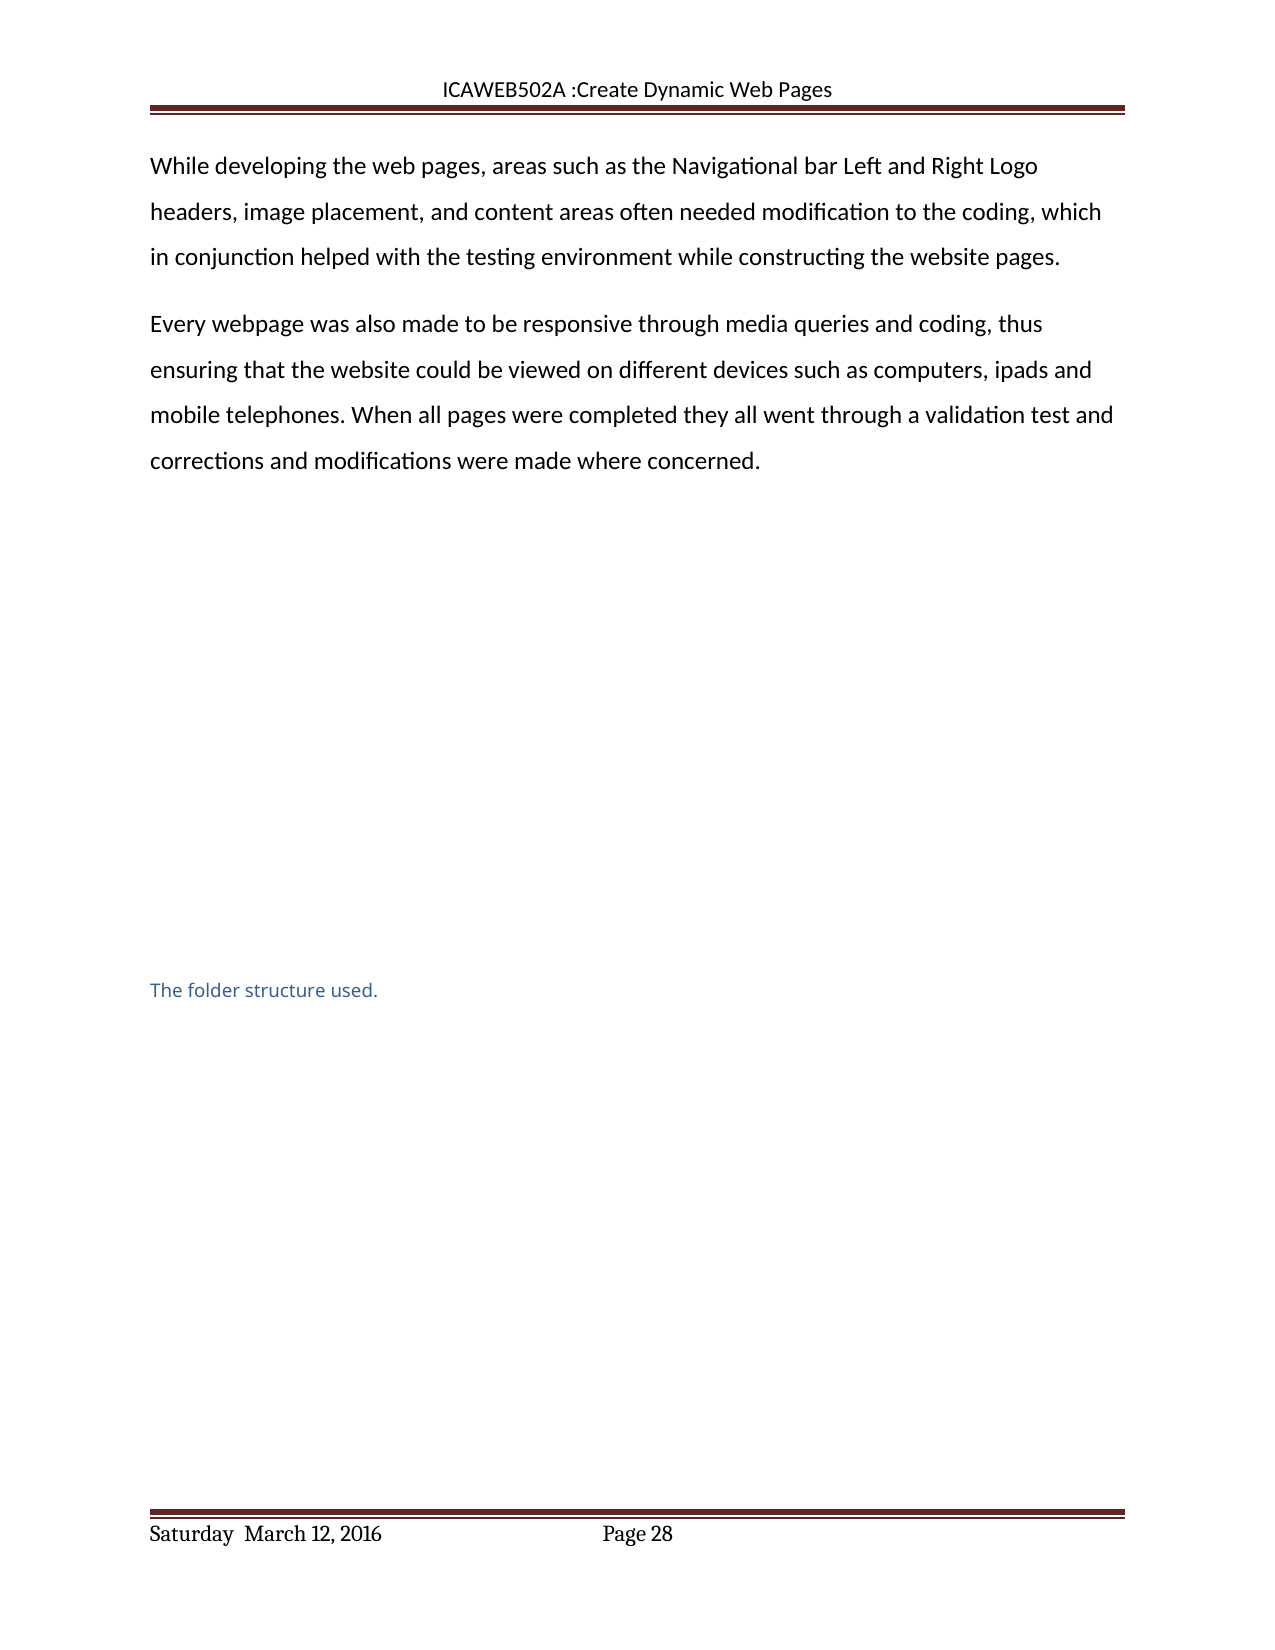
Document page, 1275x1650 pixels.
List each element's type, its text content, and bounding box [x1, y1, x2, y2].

text The folder structure used. [150, 978, 1125, 1003]
text While developing the web pages, areas such as the Navigational bar Left and Right Logo headers, image placement, and content areas often needed modification to the coding, which in conjunction helped with the testing environment while constructing the website pages. [150, 150, 1125, 272]
text Every webpage was also made to be responsive through media queries and coding, thus ensuring that the website could be viewed on different devices such as computers, ipads and mobile telephones. When all pages were completed they all went through a validation test and corrections and modifications were made where concerned. [150, 308, 1125, 476]
